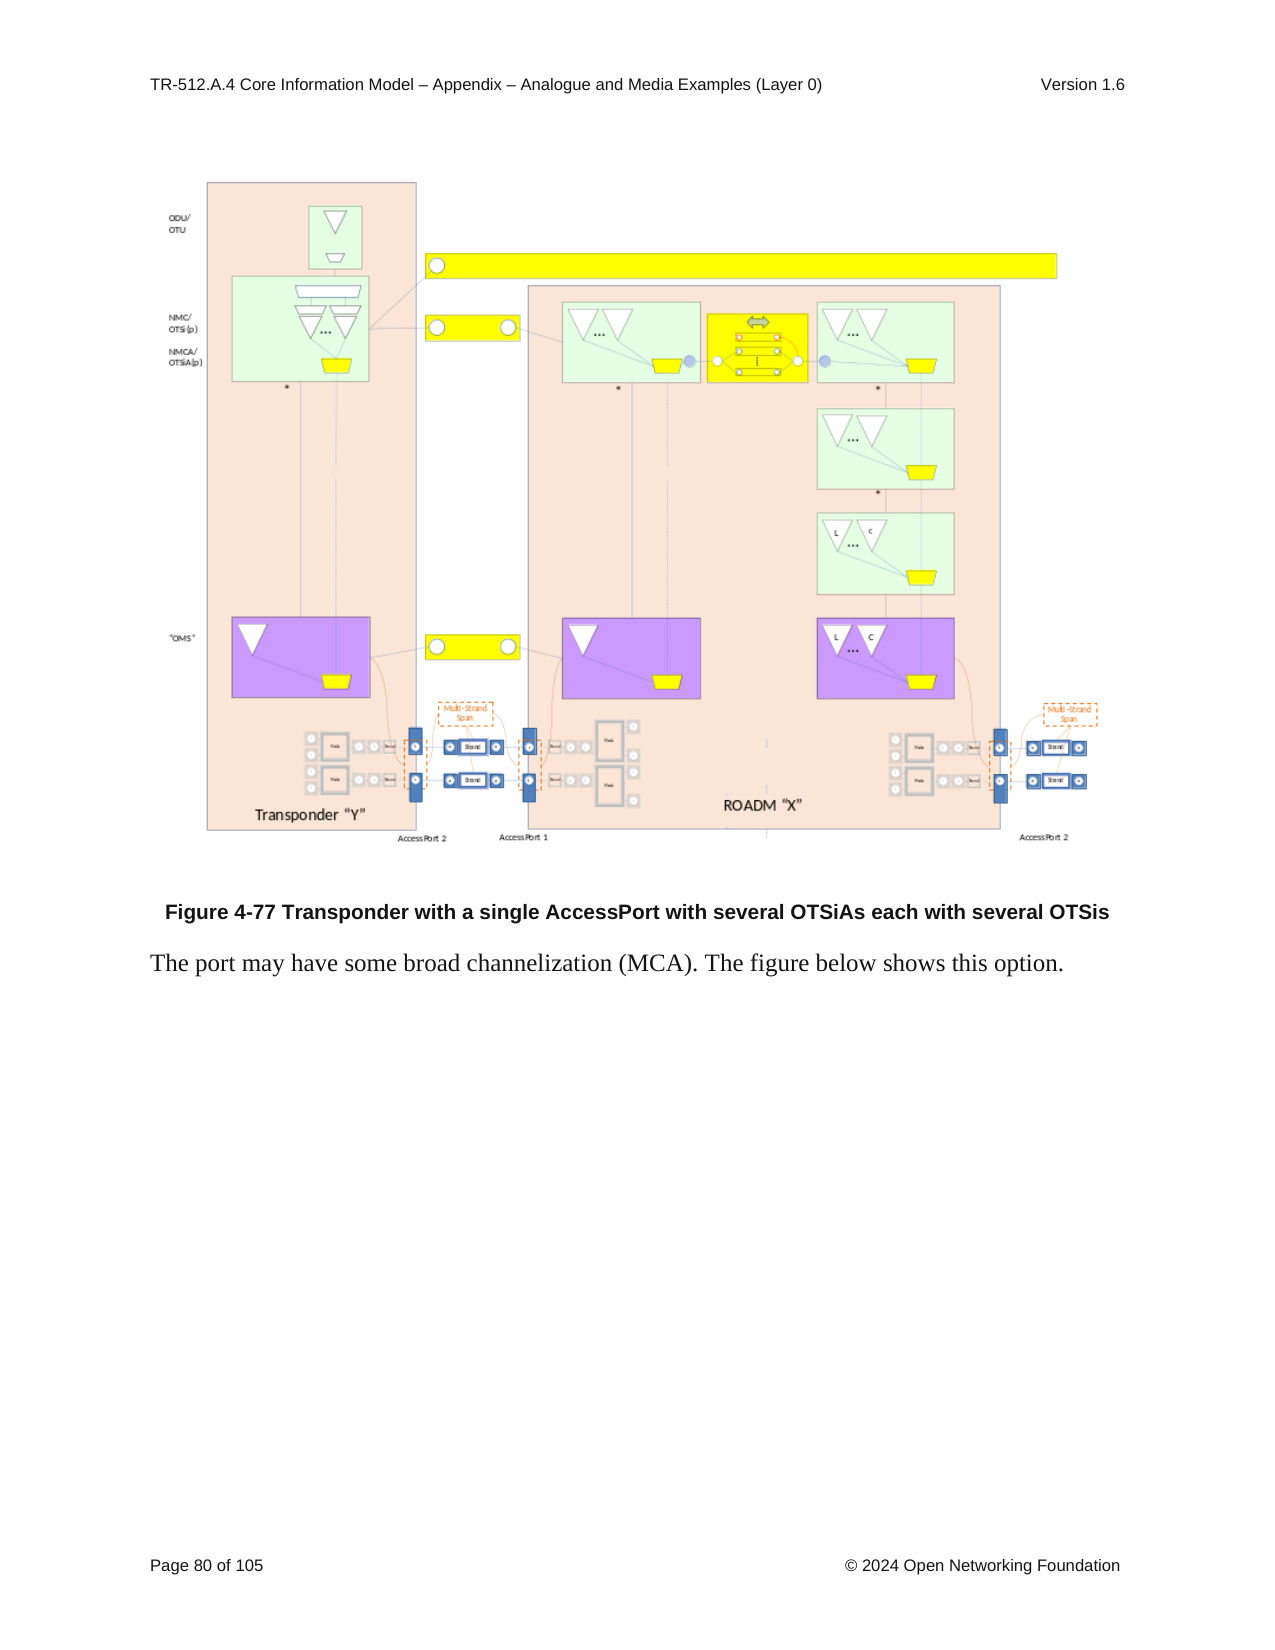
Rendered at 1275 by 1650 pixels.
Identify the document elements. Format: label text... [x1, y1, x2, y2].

text The port may have some broad channelization (MCA). The figure below shows this option. [150, 948, 1125, 977]
